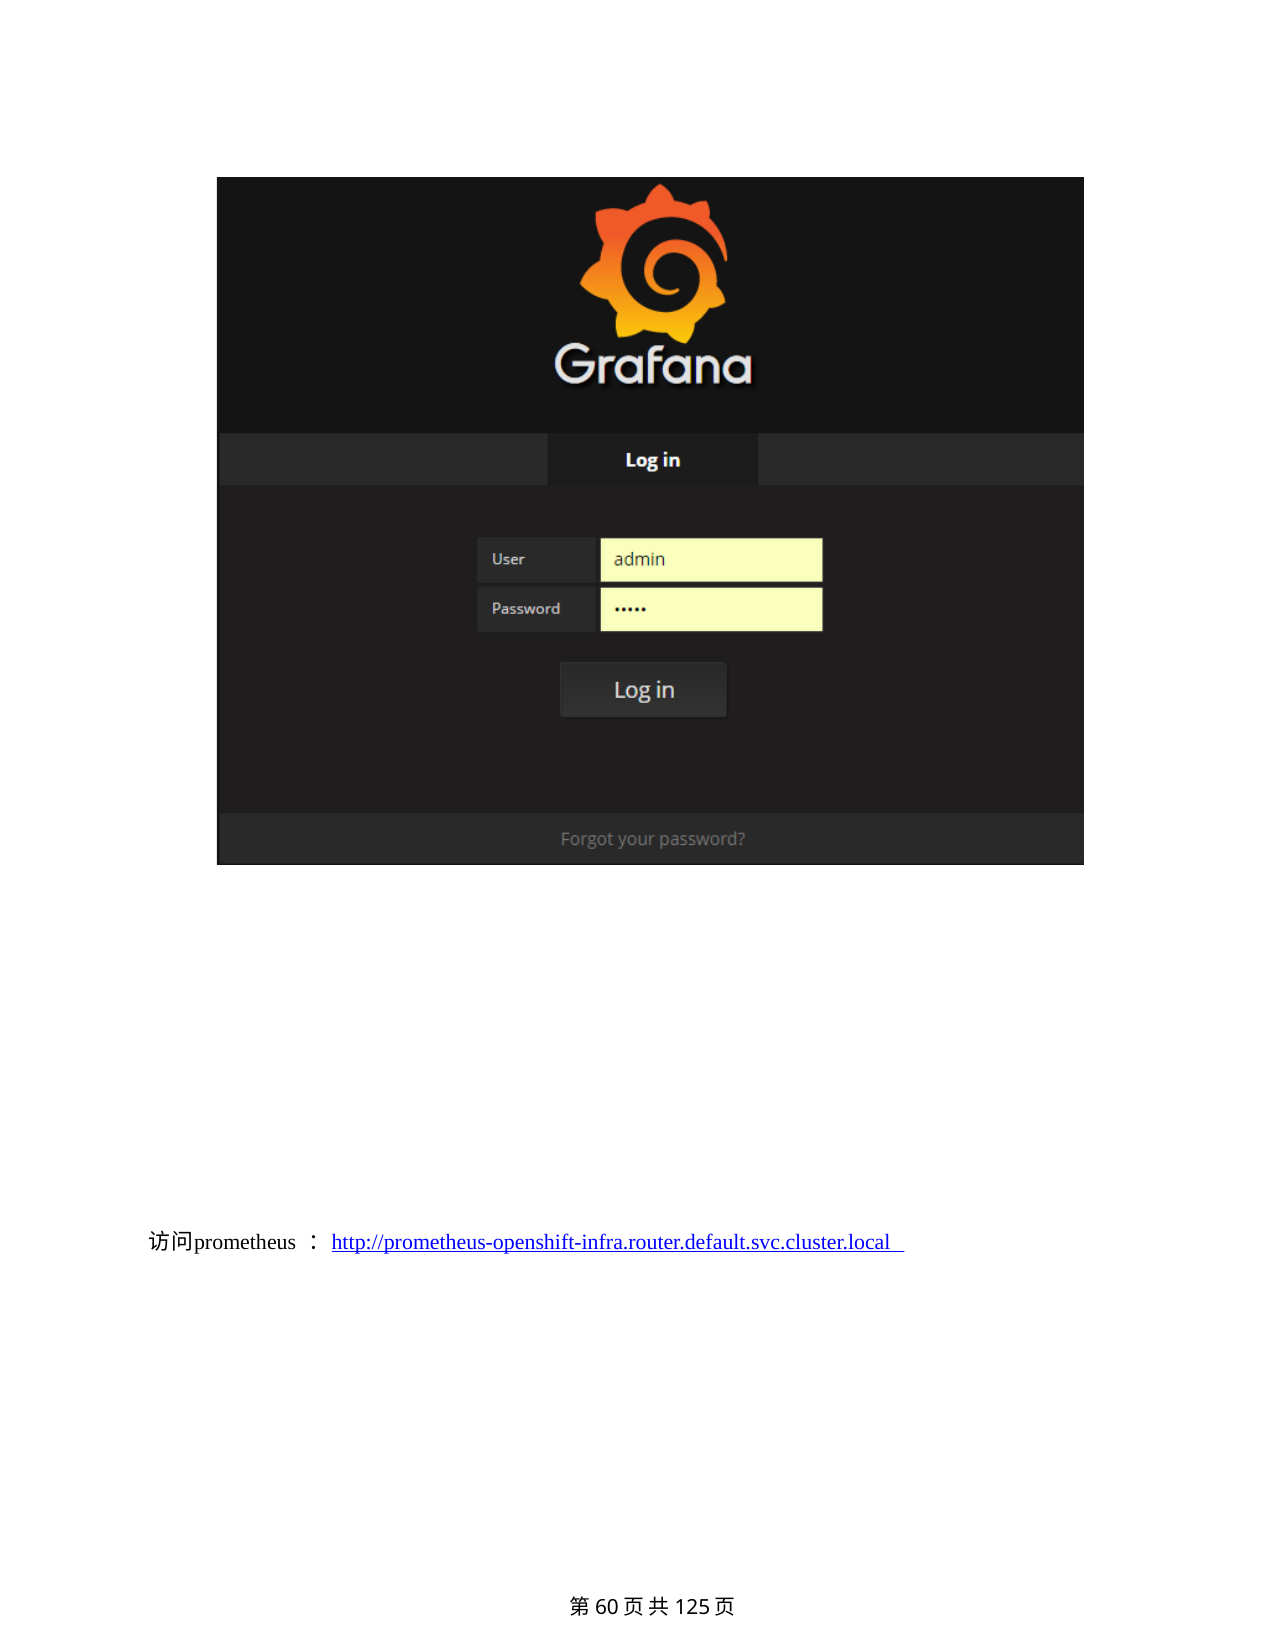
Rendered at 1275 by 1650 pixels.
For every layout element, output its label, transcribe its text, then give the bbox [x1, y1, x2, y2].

picture [216, 177, 1084, 865]
text 访问prometheus：http://prometheus-openshift-infra.router.default.svc.cluster.local [148, 1221, 1156, 1259]
